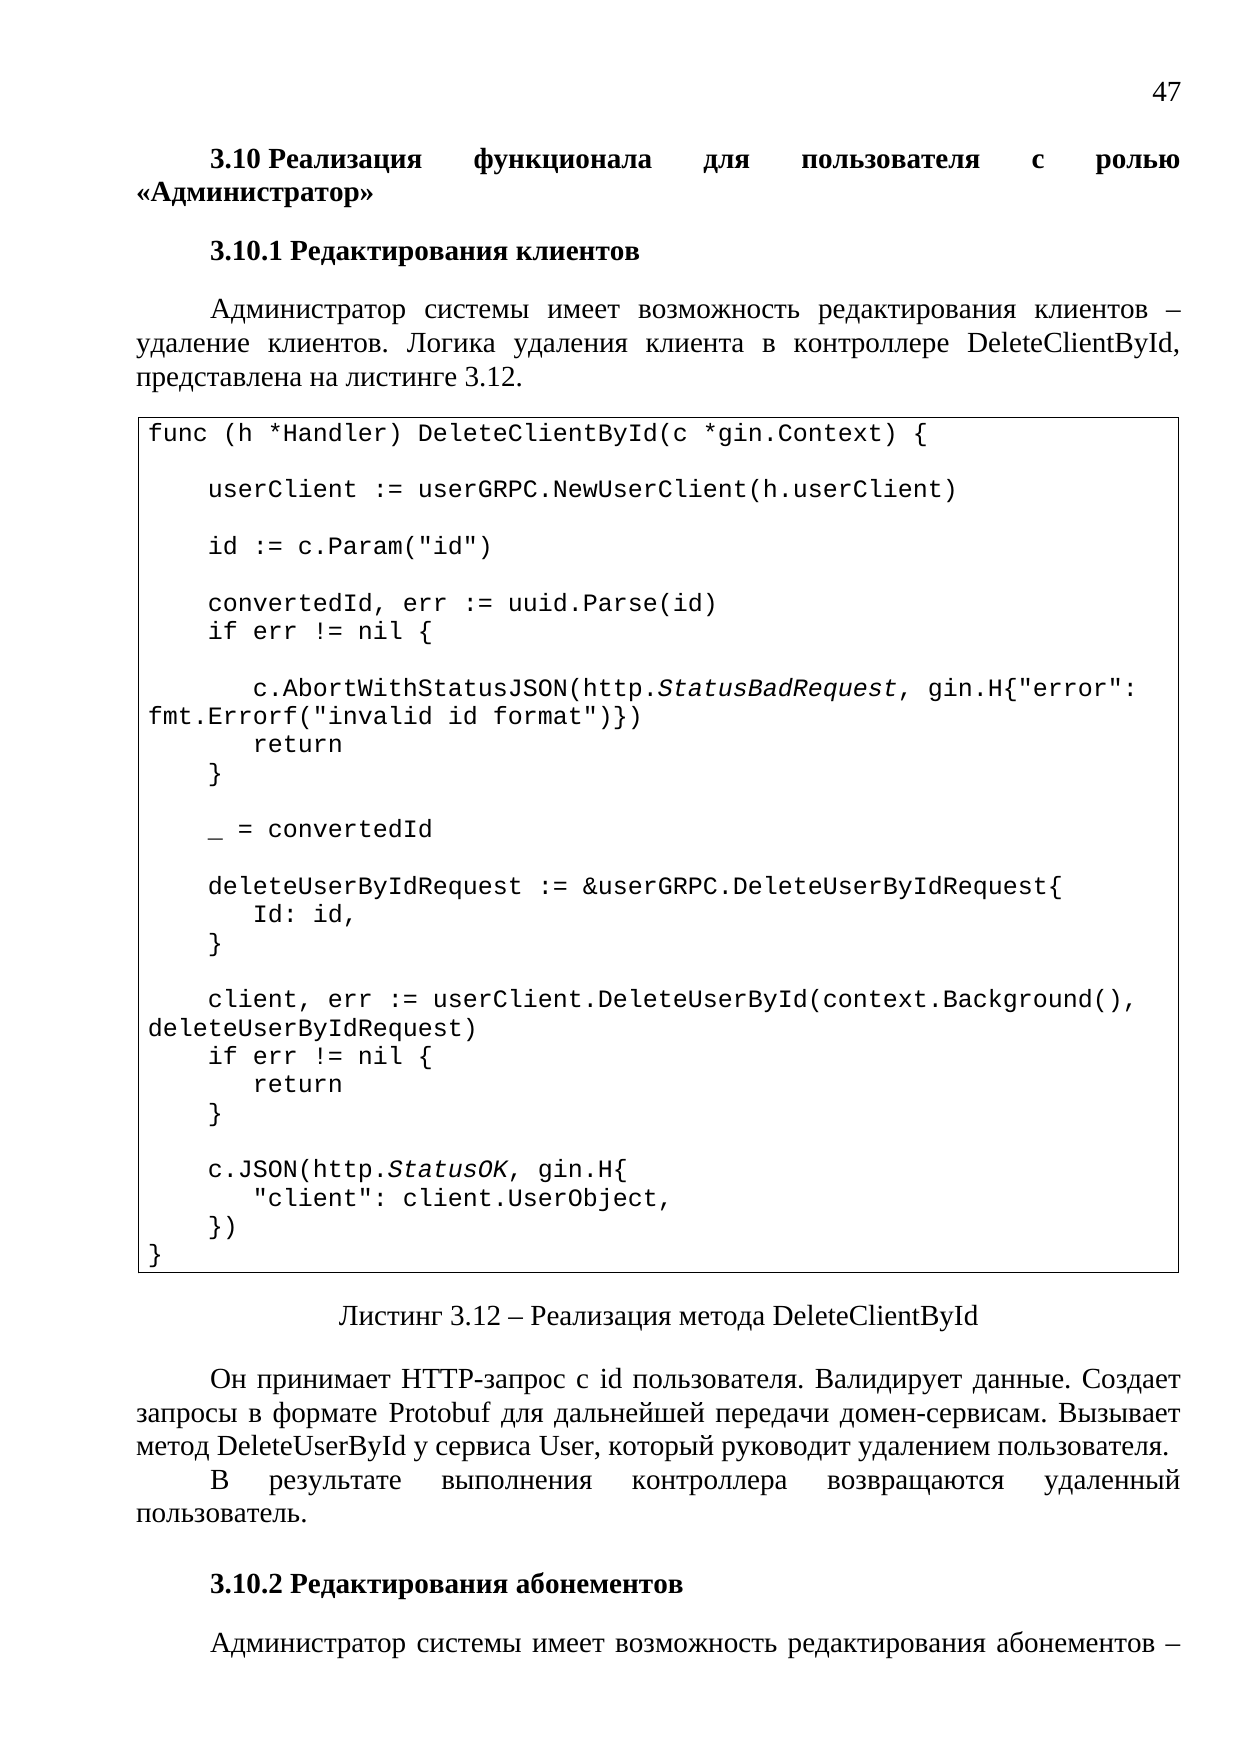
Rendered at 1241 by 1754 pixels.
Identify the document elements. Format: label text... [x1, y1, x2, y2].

subtitle Редактирования клиентов [136, 233, 1181, 267]
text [136, 1625, 1181, 1658]
subtitle Реализация функционала для пользователя с ролью «Администратор» [136, 141, 1181, 208]
text В результате выполнения контроллера возвращаются удаленный пользователь. [136, 1462, 1181, 1529]
text Листинг 3.12 – Реализация метода DeleteClientById [136, 1298, 1181, 1332]
text func (h *Handler) DeleteClientById(c *gin.Context) { userClient := userGRPC.NewUserClient(h.userClient) id := c.Param("id") convertedId, err := uuid.Parse(id) if err != nil { c.AbortWithStatusJSON(http.StatusBadRequest, gin.H{"error": fmt.Errorf("invalid id format")}) return } _ = convertedId deleteUserByIdRequest := &userGRPC.DeleteUserByIdRequest{ Id: id, } client, err := userClient.DeleteUserById(context.Background(), deleteUserByIdRequest) if err != nil { return } c.JSON(http.StatusOK, gin.H{ "client": client.UserObject, }) } [139, 418, 1178, 1272]
text Он принимает HTTP-запрос с id пользователя. Валидирует данные. Создает запросы в формате Protobuf для дальнейшей передачи домен-сервисам. Вызывает метод DeleteUserById у сервиса User, который руководит удалением пользователя. [136, 1361, 1181, 1462]
subtitle Редактирования абонементов [136, 1566, 1181, 1600]
text Администратор системы имеет возможность редактирования клиентов – удаление клиентов. Логика удаления клиента в контроллере DeleteClientById, представлена на листинге 3.12. [136, 292, 1181, 392]
